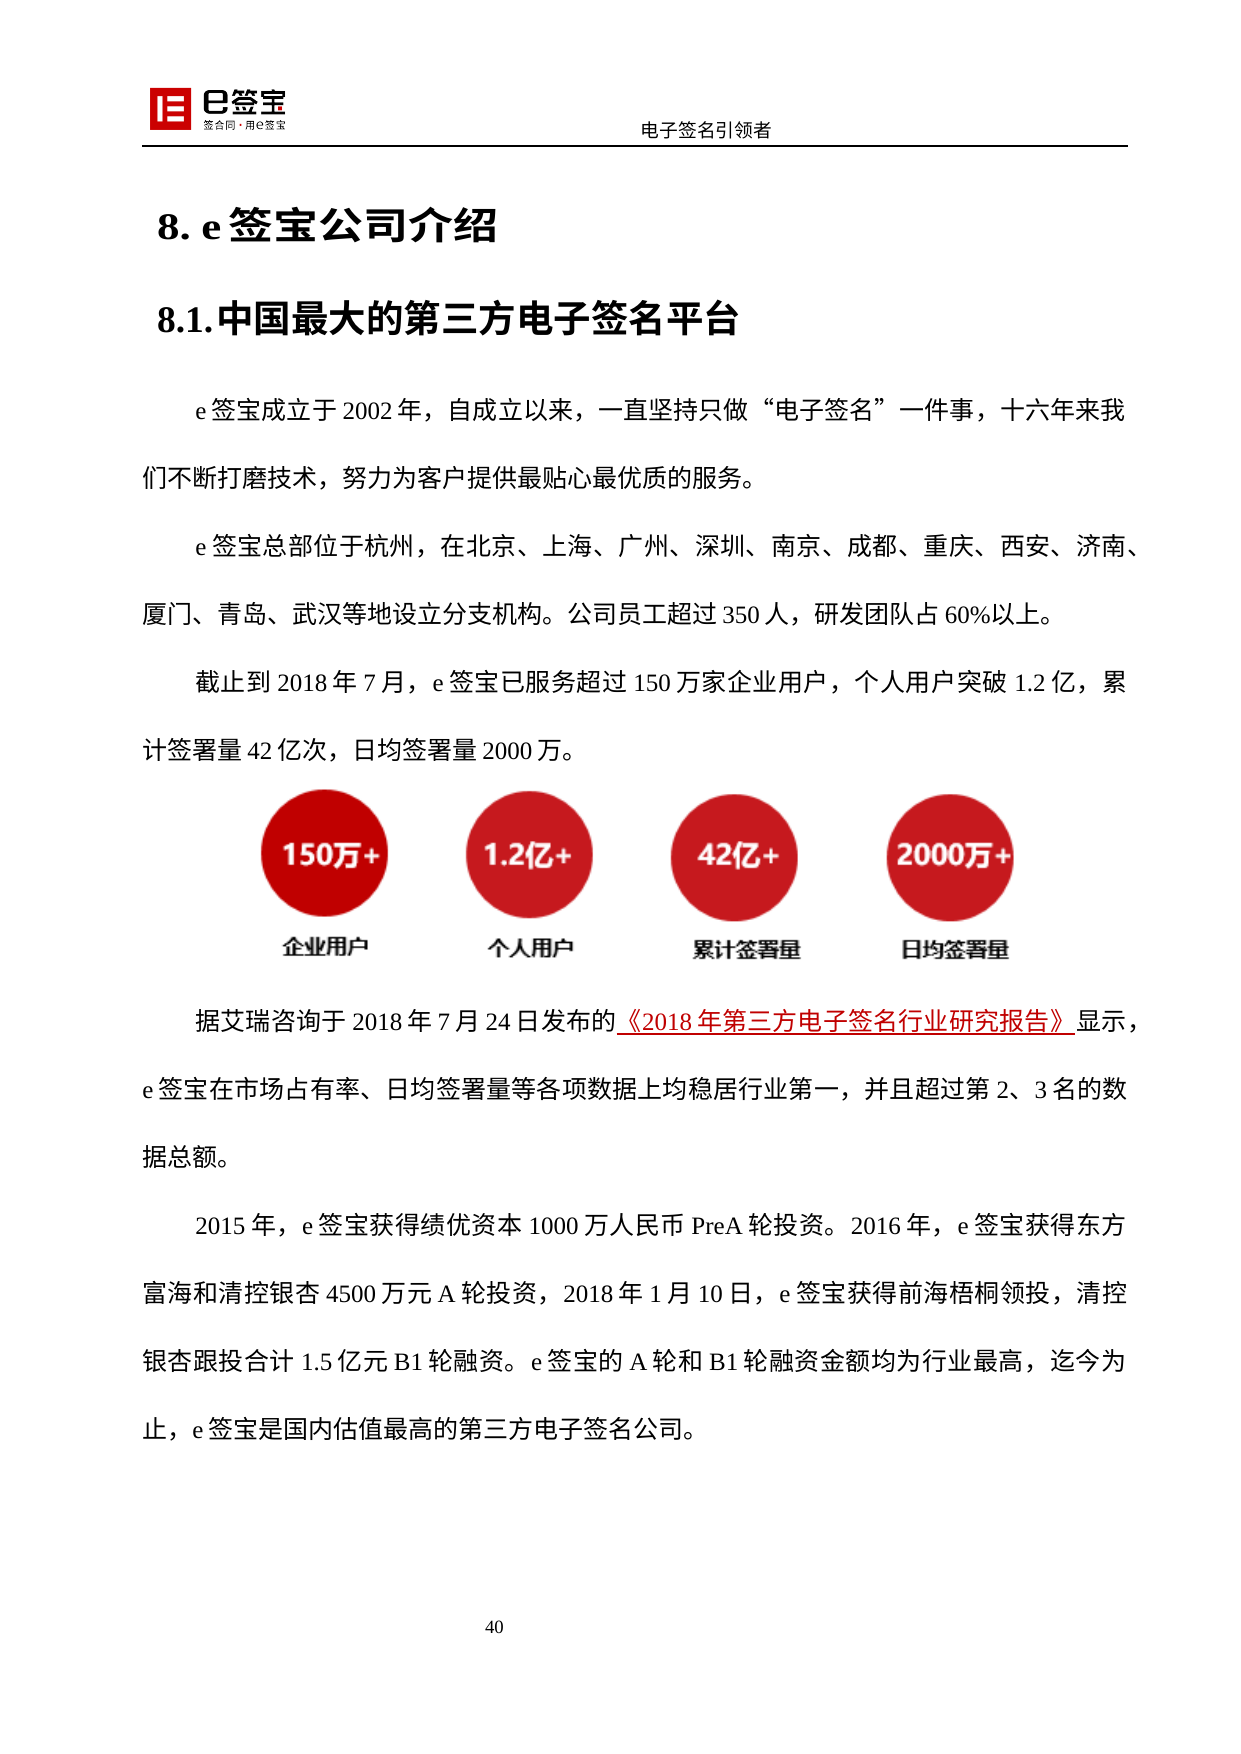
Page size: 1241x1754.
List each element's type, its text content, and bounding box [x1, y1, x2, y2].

text 2015年，e签宝获得绩优资本1000万人民币PreA轮投资。2016年，e签宝获得东方富海和清控银杏4500万元A轮投资，2018年1月10日，e签宝获得前海梧桐领投，清控银杏跟投合计1.5亿元B1轮融资。e签宝的A轮和B1轮融资金额均为行业最高，迄今为止，e签宝是国内估值最高的第三方电子签名公司。 [142, 1190, 1128, 1461]
text e签宝成立于2002年，自成立以来，一直坚持只做“电子签名”一件事，十六年来我们不断打磨技术，努力为客户提供最贴心最优质的服务。 [142, 375, 1128, 511]
subtitle e签宝公司介绍 [157, 189, 1128, 257]
text e签宝总部位于杭州，在北京、上海、广州、深圳、南京、成都、重庆、西安、济南、厦门、青岛、武汉等地设立分支机构。公司员工超过350人，研发团队占60%以上。 [142, 511, 1128, 646]
subtitle 中国最大的第三方电子签名平台 [157, 282, 1128, 350]
text 截止到2018年7月，e签宝已服务超过150万家企业用户，个人用户突破1.2亿，累计签署量42亿次，日均签署量2000万。 [142, 646, 1128, 782]
text 据艾瑞咨询于2018年7月24日发布的《2018年第三方电子签名行业研究报告》显示，e签宝在市场占有率、日均签署量等各项数据上均稳居行业第一，并且超过第2、3名的数据总额。 [142, 986, 1128, 1190]
picture [142, 81, 294, 138]
picture [227, 782, 1042, 978]
